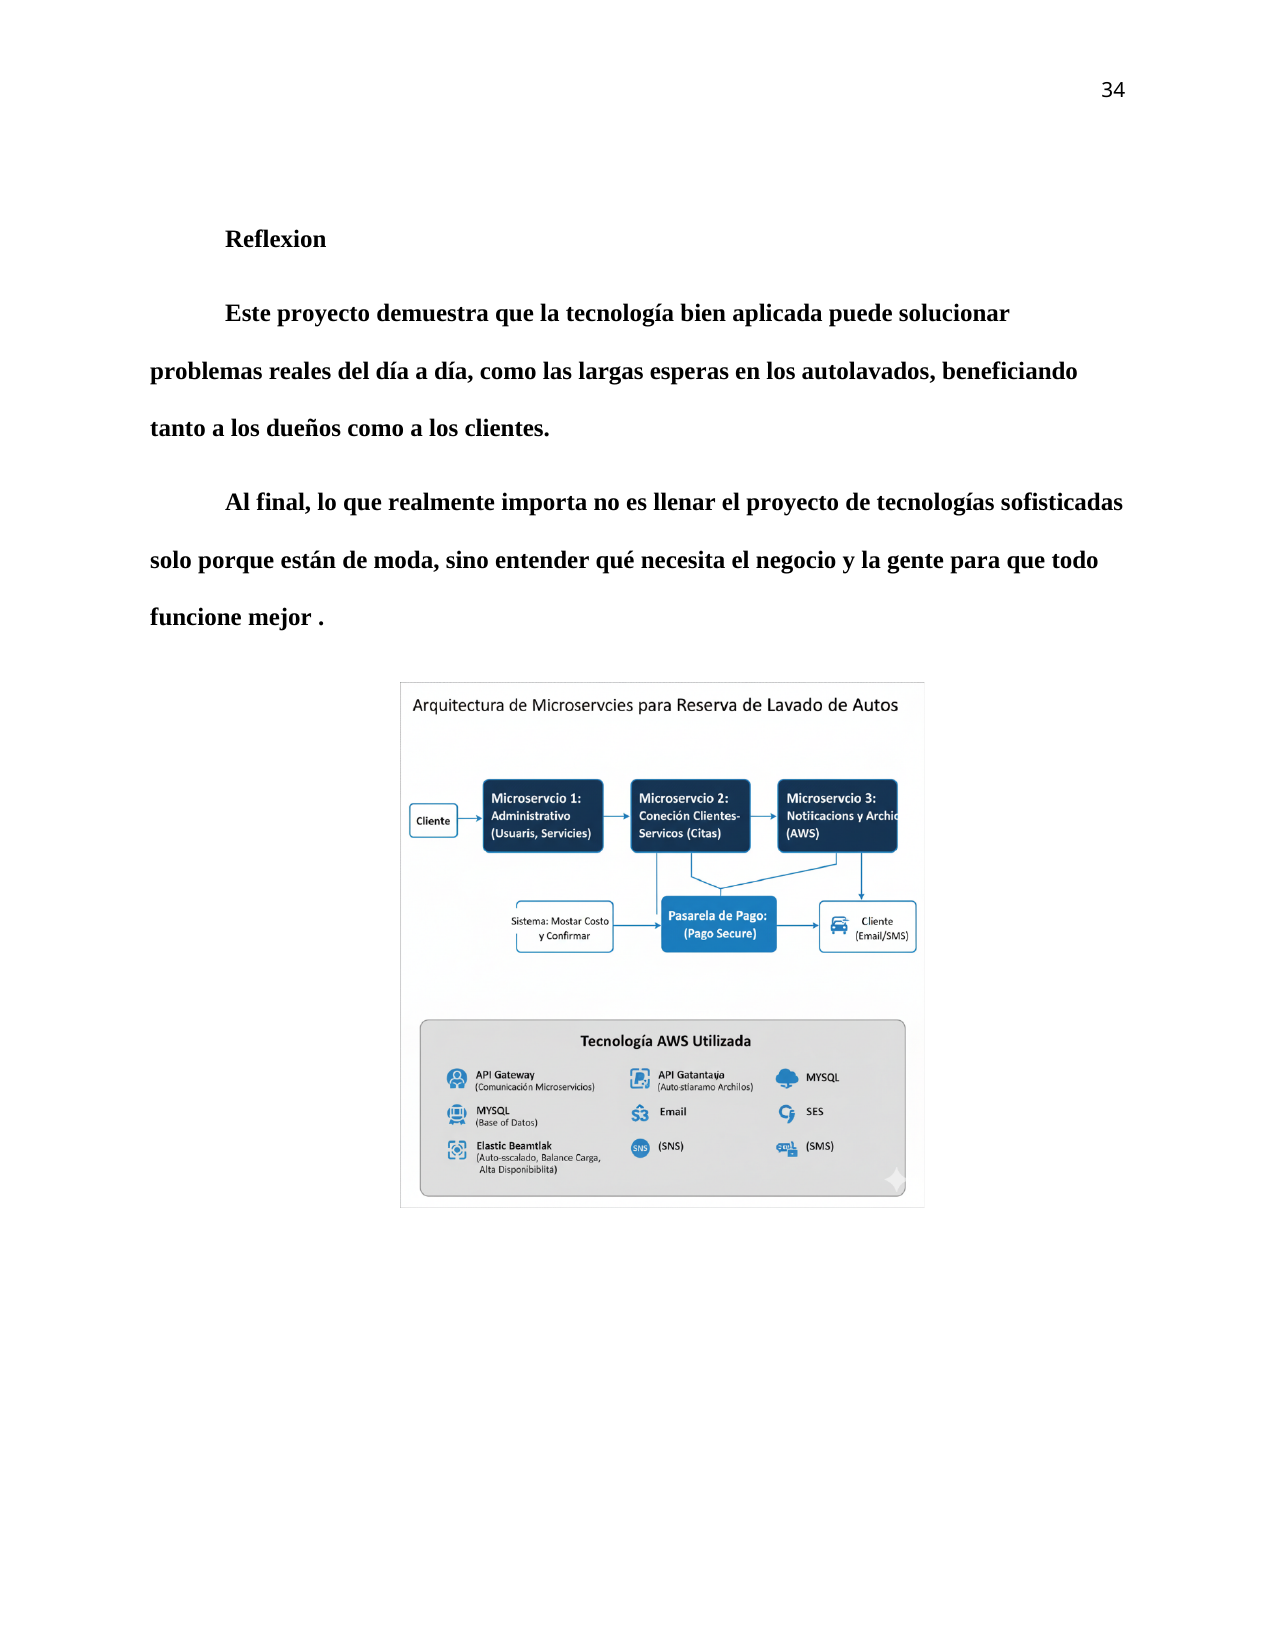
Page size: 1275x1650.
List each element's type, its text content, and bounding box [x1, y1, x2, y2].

text Este proyecto demuestra que la tecnología bien aplicada puede solucionar problemas reales del día a día, como las largas esperas en los autolavados, beneficiando tanto a los dueños como a los clientes. [150, 298, 1125, 442]
text Al final, lo que realmente importa no es llenar el proyecto de tecnologías sofisticadas solo porque están de moda, sino entender qué necesita el negocio y la gente para que todo funcione mejor . [150, 487, 1125, 631]
text Reflexion [150, 224, 1125, 253]
picture [400, 682, 925, 1208]
